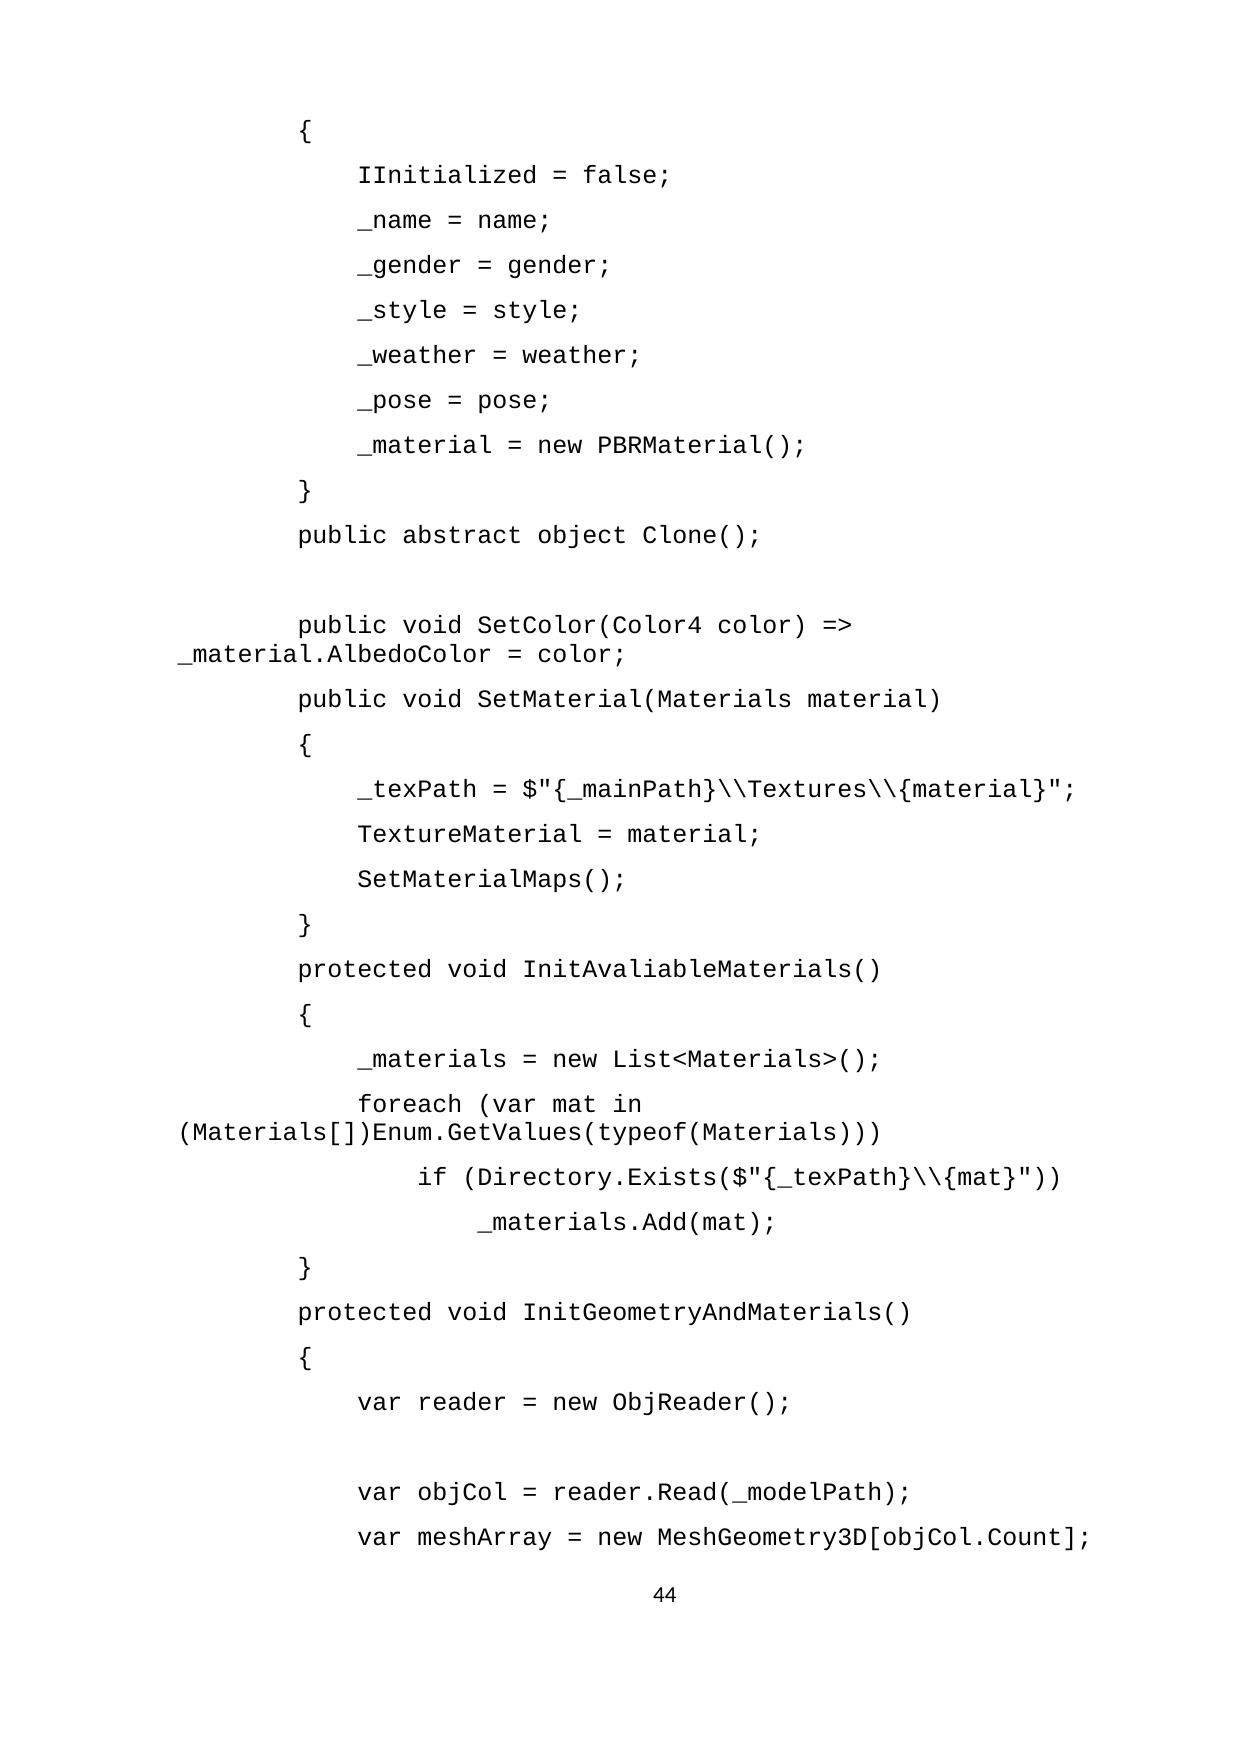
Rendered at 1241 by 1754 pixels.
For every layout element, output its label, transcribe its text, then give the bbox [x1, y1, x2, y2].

text IInitialized = false; [177, 163, 1152, 191]
text SetMaterialMaps(); [177, 866, 1152, 895]
text { [177, 1001, 1152, 1030]
text var reader = new ObjReader(); [177, 1390, 1152, 1418]
text _material = new PBRMaterial(); [177, 433, 1152, 461]
text _style = style; [177, 298, 1152, 326]
text _materials = new List<Materials>(); [177, 1046, 1152, 1075]
text var objCol = reader.Read(_modelPath); [177, 1480, 1152, 1508]
text _weather = weather; [177, 343, 1152, 371]
text _gender = gender; [177, 253, 1152, 281]
text _pose = pose; [177, 388, 1152, 416]
text _texPath = $"{_mainPath}\\Textures\\{material}"; [177, 776, 1152, 805]
text } [177, 1255, 1152, 1283]
text } [177, 478, 1152, 506]
text _materials.Add(mat); [177, 1210, 1152, 1238]
text { [177, 731, 1152, 760]
text var meshArray = new MeshGeometry3D[objCol.Count]; [177, 1525, 1152, 1553]
text public void SetColor(Color4 color) => _material.AlbedoColor = color; [177, 613, 1152, 670]
text } [177, 911, 1152, 940]
text { [177, 1345, 1152, 1373]
text TextureMaterial = material; [177, 821, 1152, 850]
text protected void InitGeometryAndMaterials() [177, 1300, 1152, 1328]
text public void SetMaterial(Materials material) [177, 686, 1152, 715]
text public abstract object Clone(); [177, 523, 1152, 551]
text protected void InitAvaliableMaterials() [177, 956, 1152, 985]
text foreach (var mat in (Materials[])Enum.GetValues(typeof(Materials))) [177, 1091, 1152, 1148]
text if (Directory.Exists($"{_texPath}\\{mat}")) [177, 1165, 1152, 1193]
text { [177, 118, 1152, 146]
text _name = name; [177, 208, 1152, 236]
